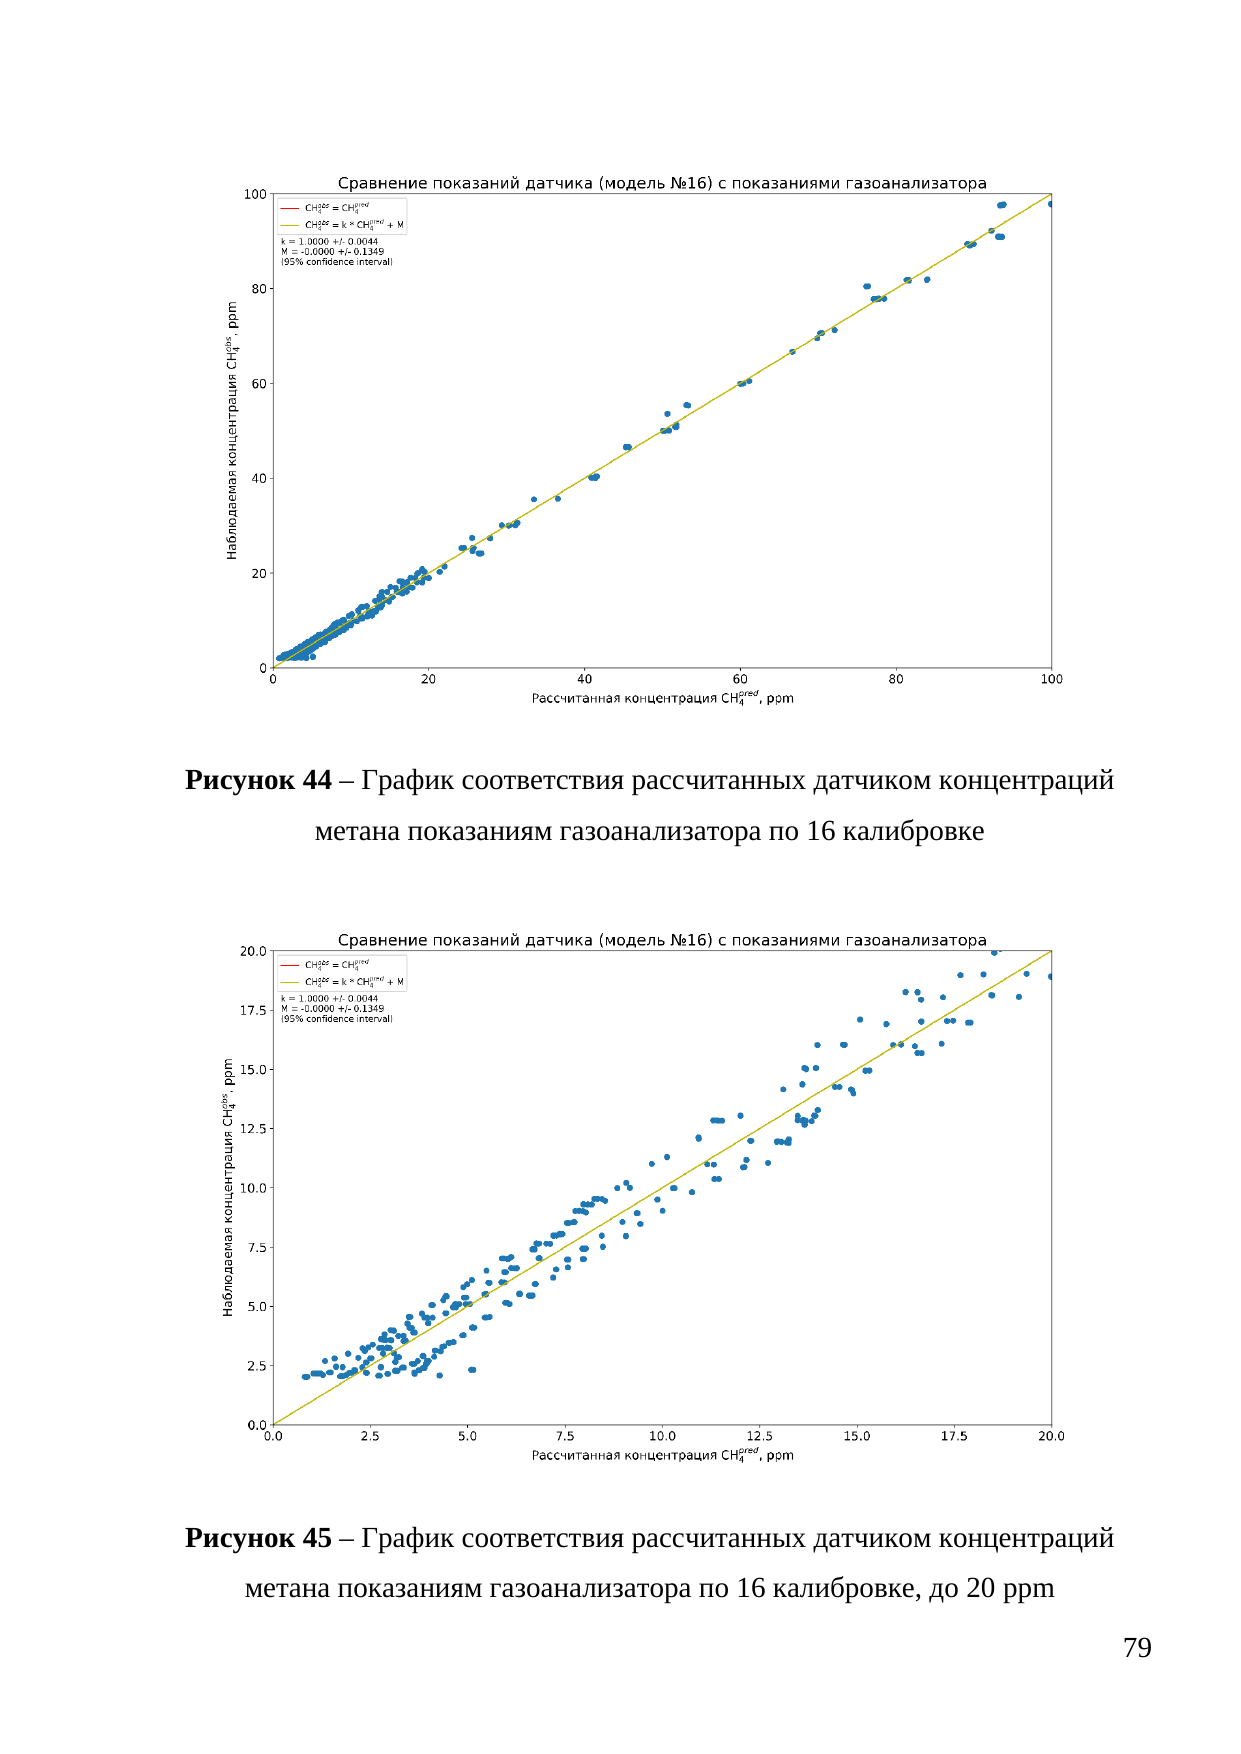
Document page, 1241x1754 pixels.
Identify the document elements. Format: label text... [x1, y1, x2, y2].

picture [147, 875, 1152, 1503]
picture [147, 118, 1152, 746]
